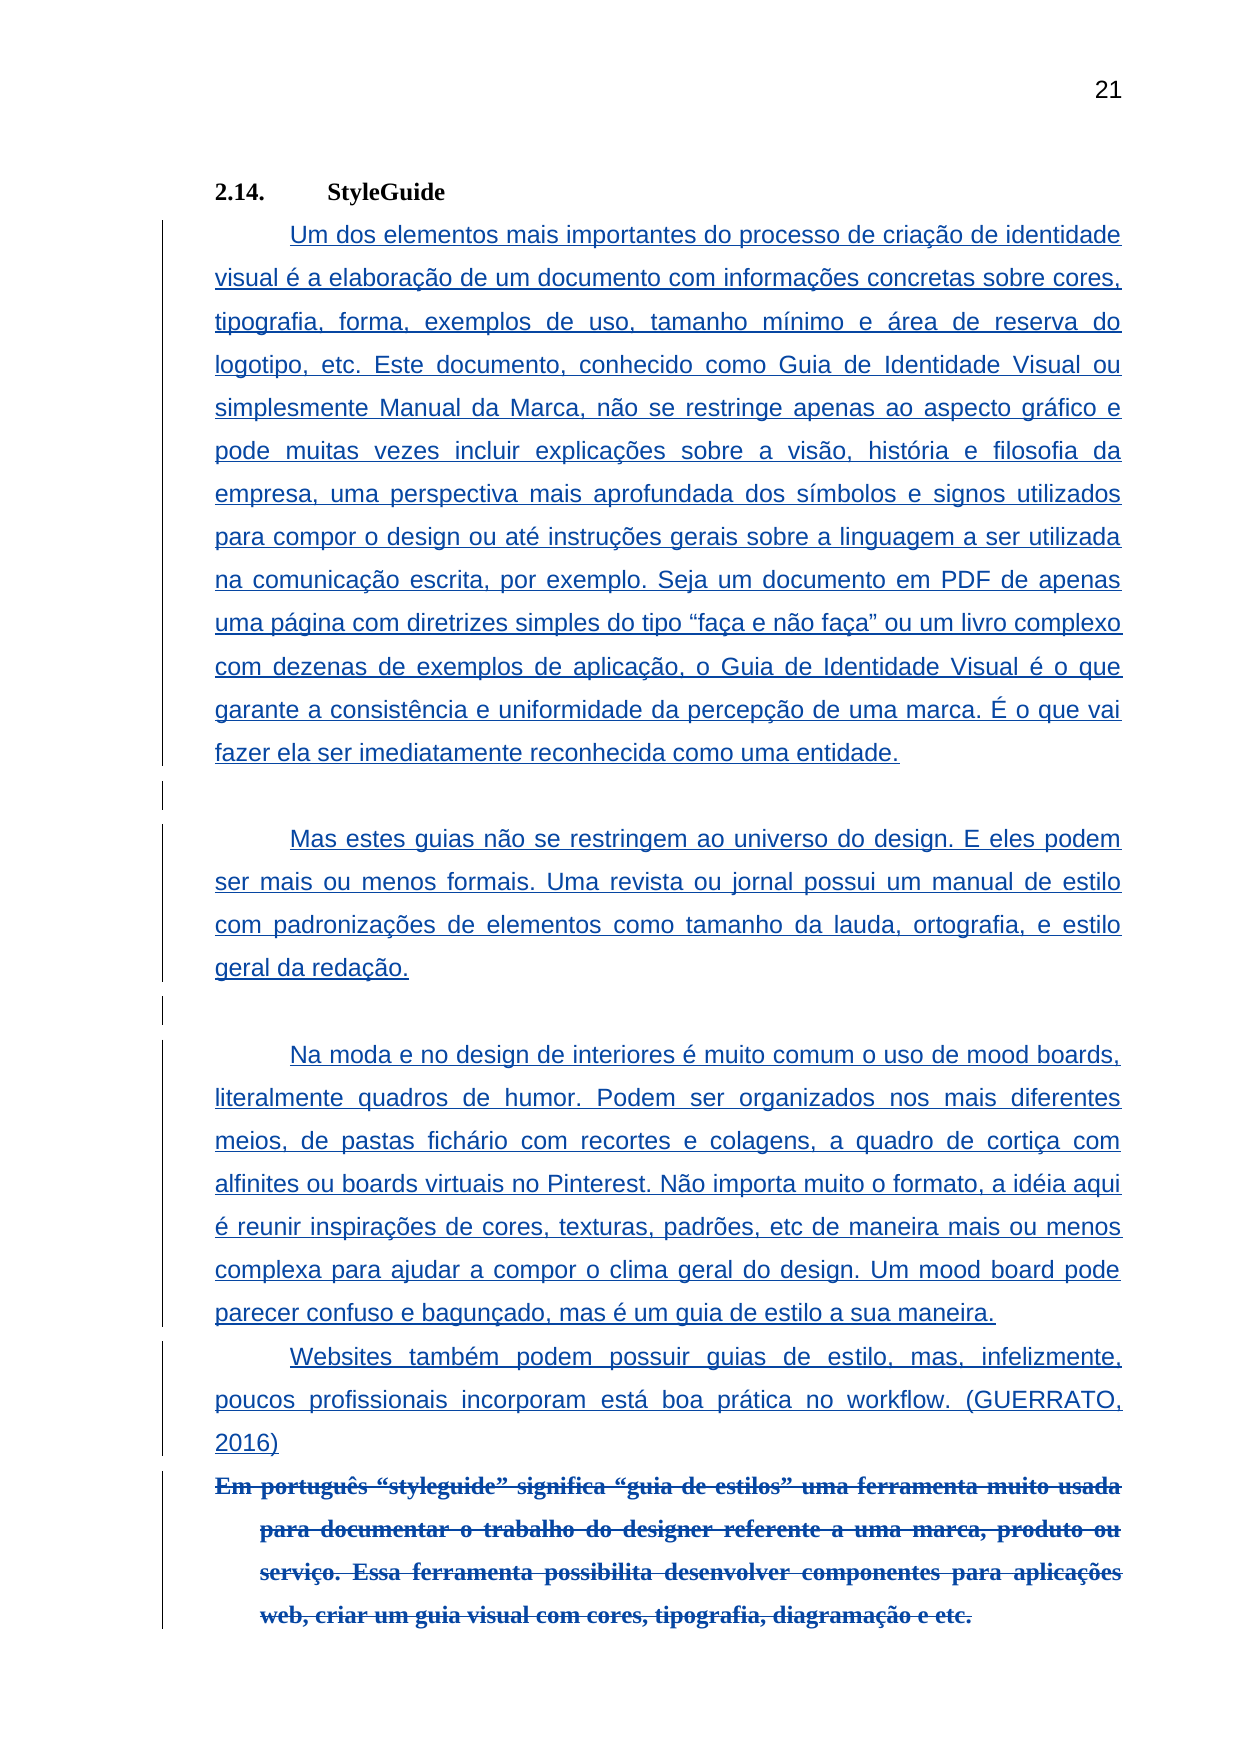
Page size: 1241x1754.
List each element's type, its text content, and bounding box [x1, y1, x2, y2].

text StyleGuide [214, 177, 1122, 206]
